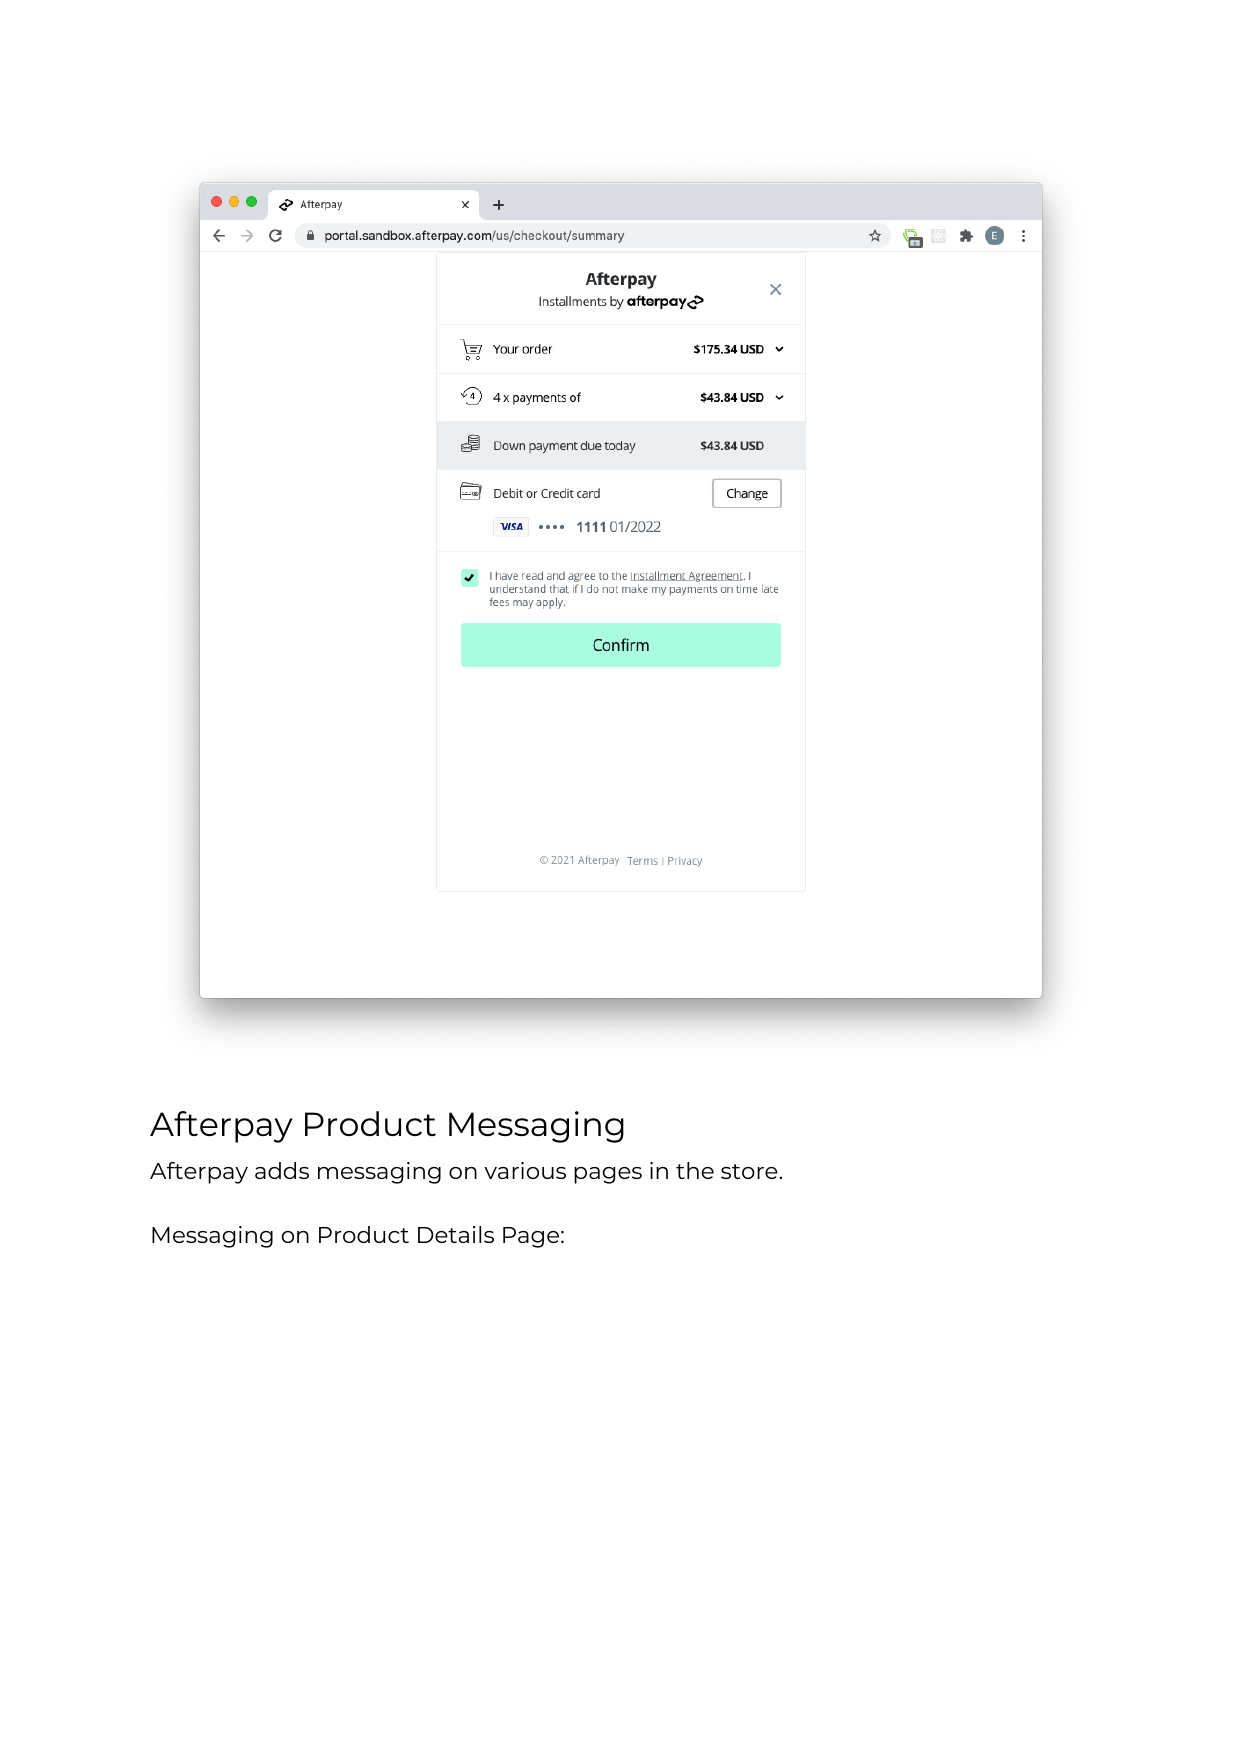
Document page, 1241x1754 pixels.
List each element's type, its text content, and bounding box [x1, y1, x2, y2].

text Messaging on Product Details Page: [150, 1221, 1090, 1249]
text Afterpay adds messaging on various pages in the store. [150, 1157, 1090, 1185]
picture [150, 150, 1091, 1063]
subtitle Afterpay Product Messaging [150, 1104, 1090, 1144]
